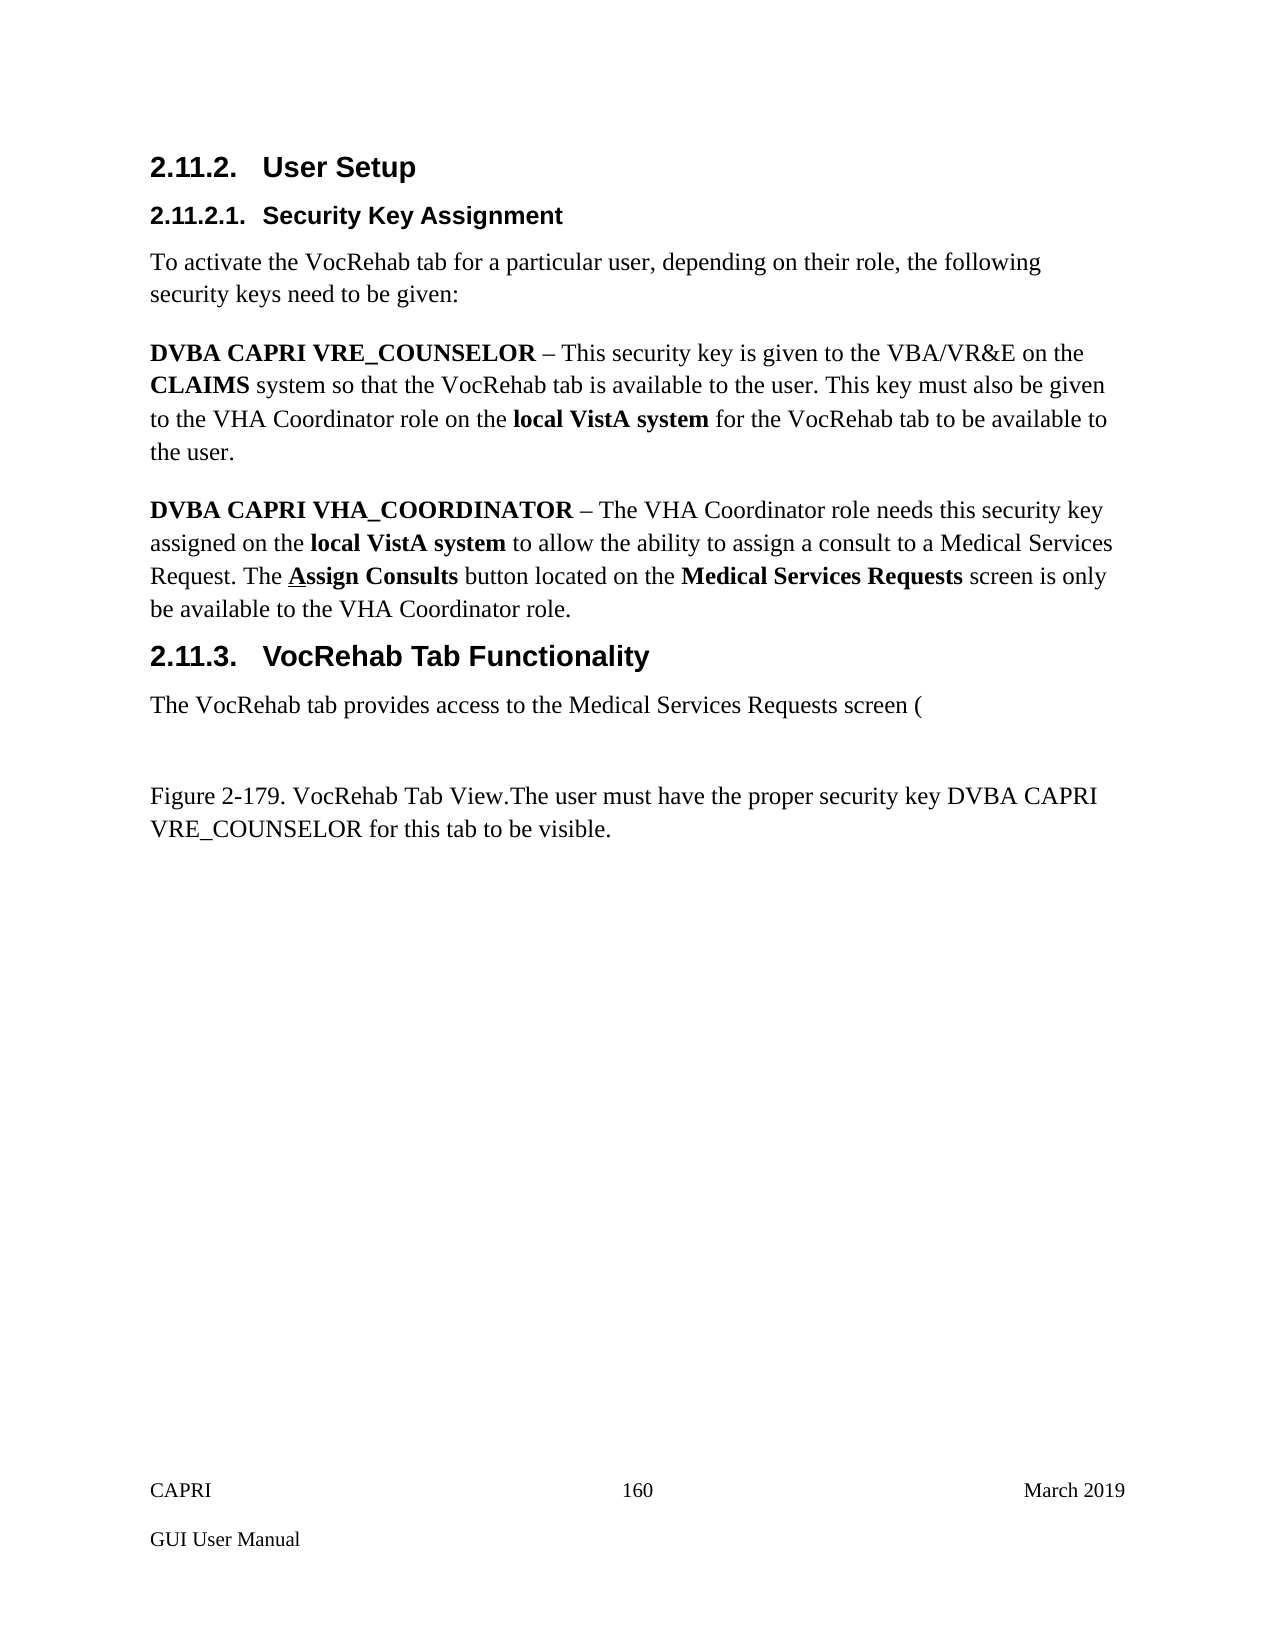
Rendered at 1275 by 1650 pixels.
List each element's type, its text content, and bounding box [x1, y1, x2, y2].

text The VocRehab tab provides access to the Medical Services Requests screen (Figure 2-164. VocRehab Tab View. [150, 690, 1125, 719]
text To activate the VocRehab tab for a particular user, depending on their role, the following security keys need to be given: [150, 247, 1125, 308]
text DVBA CAPRI VHA_COORDINATOR – The VHA Coordinator role needs this security key assigned on the local VistA system to allow the ability to assign a consult to a Medical Services Request. The Assign Consults button located on the Medical Services Requests screen is only be available to the VHA Coordinator role. [150, 495, 1125, 622]
subtitle Security Key Assignment [150, 201, 1125, 230]
text DVBA CAPRI VRE_COUNSELOR – This security key is given to the VBA/VR&E on the CLAIMS system so that the VocRehab tab is available to the user. This key must also be given to the VHA Coordinator role on the local VistA system for the VocRehab tab to be available to the user. [150, 338, 1125, 465]
subtitle VocRehab Tab Functionality [150, 639, 1125, 673]
subtitle User Setup [150, 150, 1125, 183]
